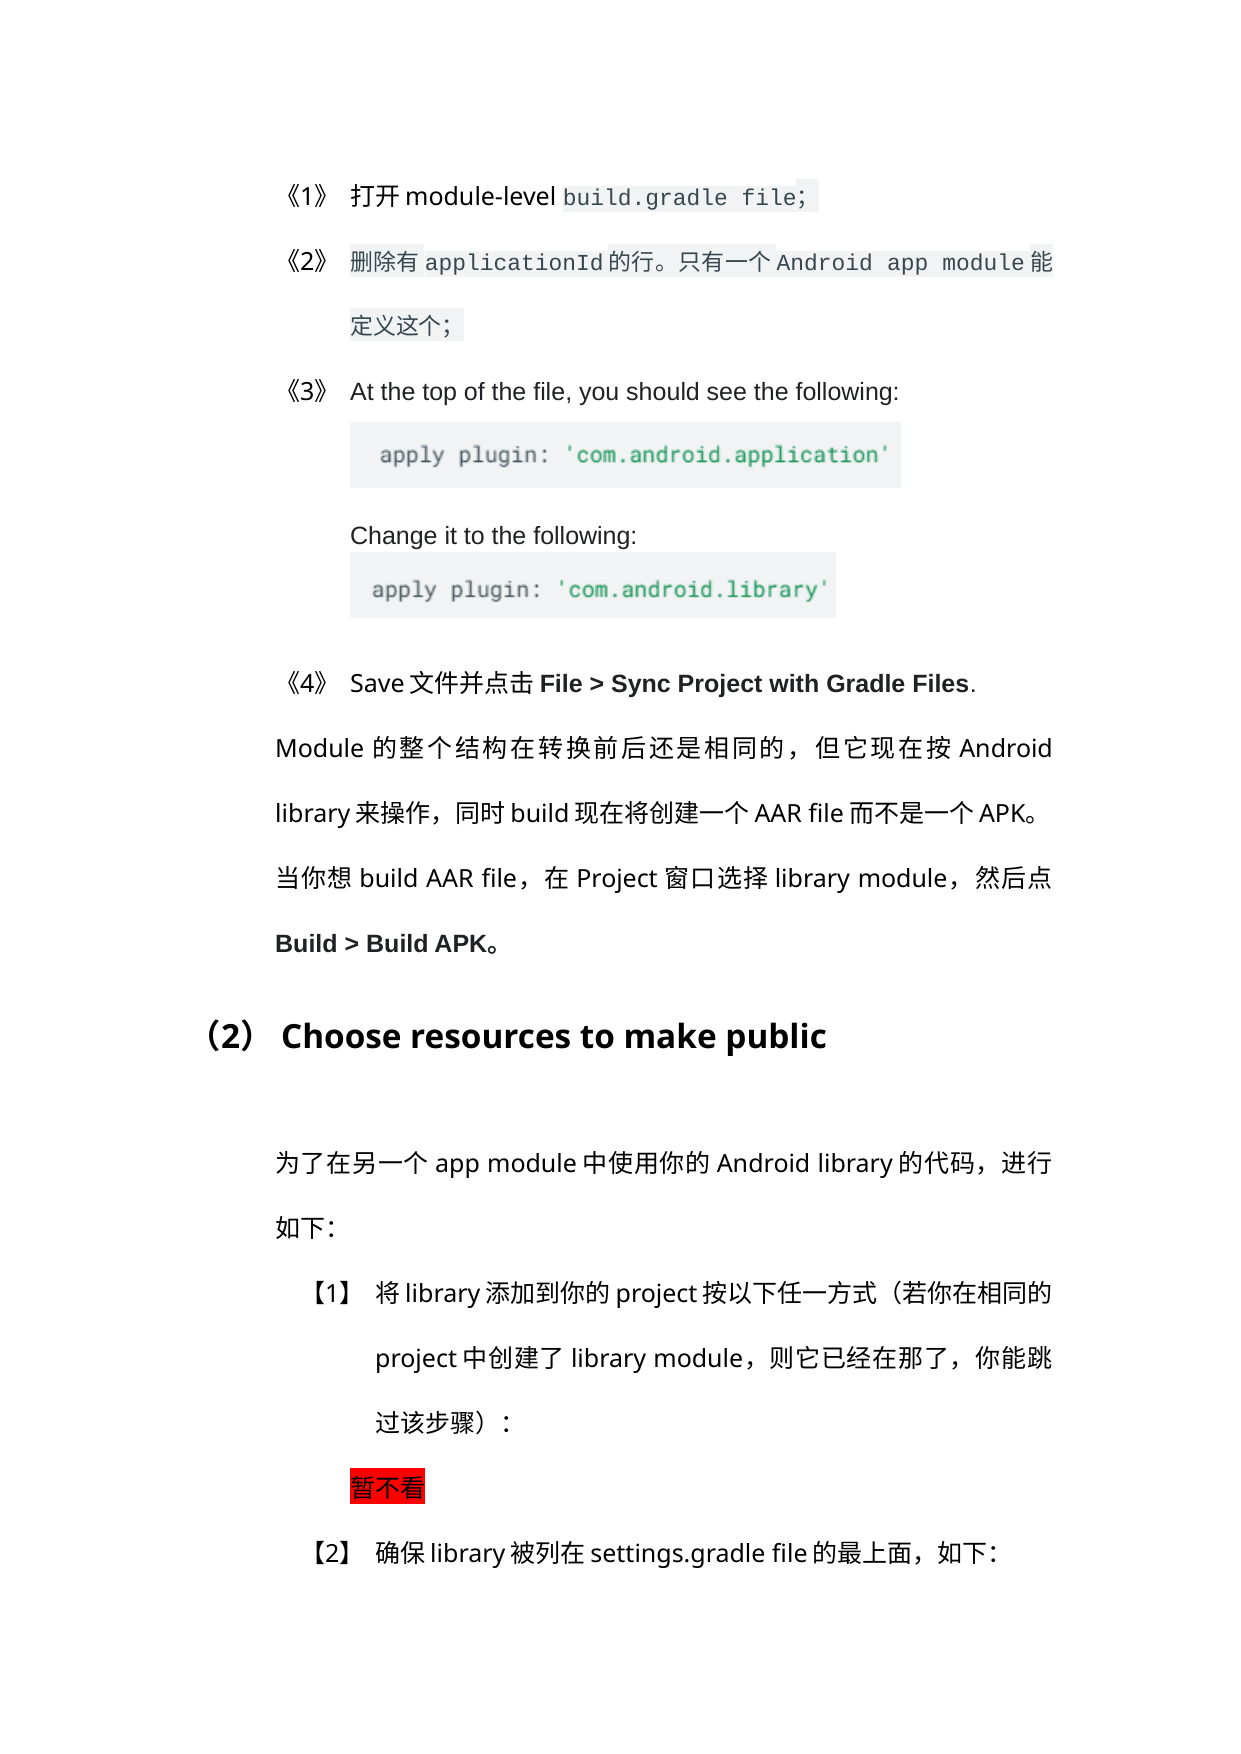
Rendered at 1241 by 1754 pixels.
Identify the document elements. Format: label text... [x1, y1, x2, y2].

list 打开module-level build.gradle file； [275, 162, 1053, 227]
picture [350, 552, 836, 618]
list 将library添加到你的project按以下任一方式（若你在相同的project中创建了library module，则它已经在那了，你能跳过该步骤）： [300, 1259, 1053, 1454]
picture [350, 422, 902, 488]
text Module的整个结构在转换前后还是相同的，但它现在按Android library来操作，同时build现在将创建一个AAR file而不是一个APK。 [275, 714, 1053, 844]
list Change it to the following: [350, 519, 1053, 552]
text 当你想build AAR file，在Project窗口选择library module，然后点Build > Build APK。 [275, 844, 1053, 974]
list Save文件并点击File > Sync Project with Gradle Files. [275, 649, 1053, 714]
list 暂不看 [350, 1454, 1053, 1519]
list 删除有applicationId的行。只有一个Android app module能定义这个； [275, 227, 1053, 357]
list At the top of the file, you should see the following: [275, 357, 1053, 422]
text 为了在另一个app module中使用你的Android library的代码，进行如下： [275, 1129, 1053, 1259]
subtitle （2） Choose resources to make public [187, 1002, 1053, 1067]
list 确保library被列在settings.gradle file的最上面，如下： [300, 1519, 1053, 1584]
